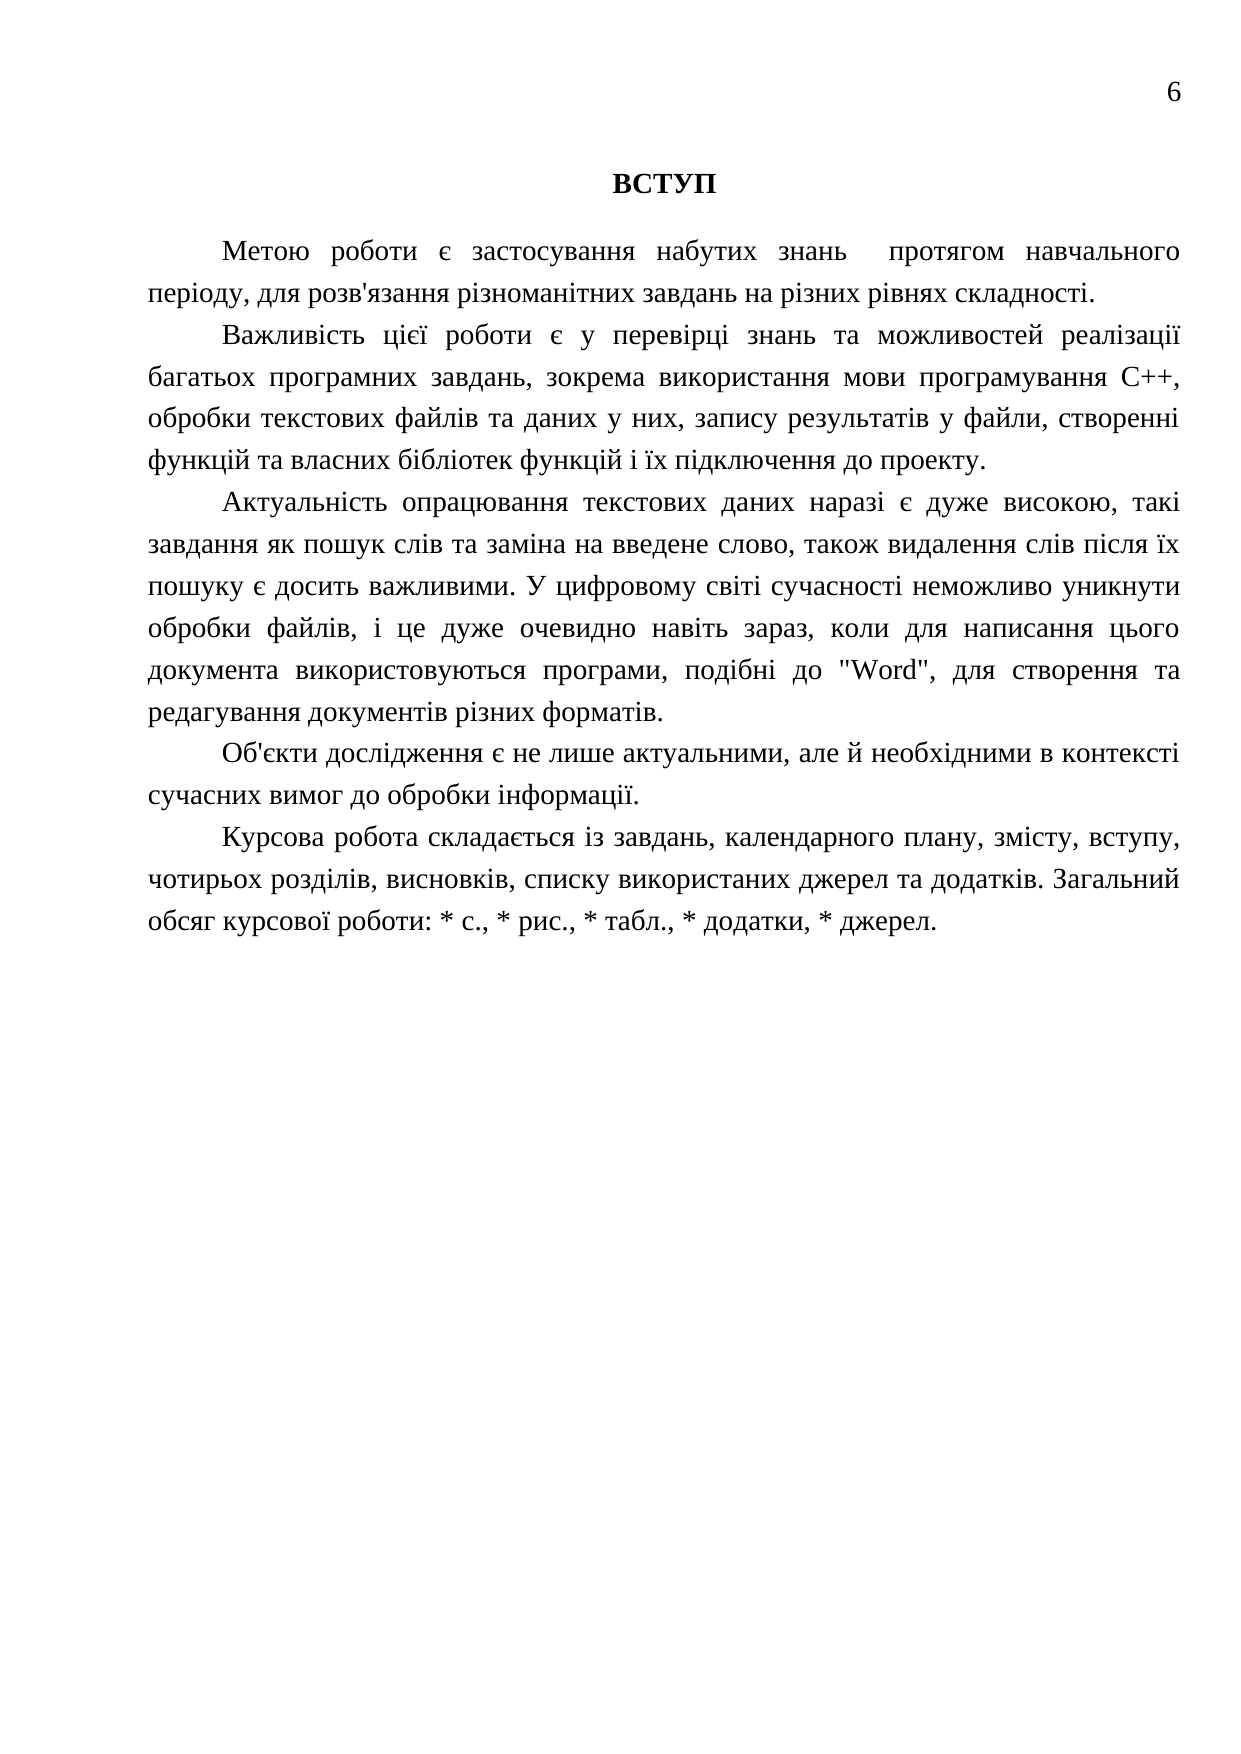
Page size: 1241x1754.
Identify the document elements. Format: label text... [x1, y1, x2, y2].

text Об'єкти дослідження є не лише актуальними, але й необхідними в контексті сучасних вимог до обробки інформації. [148, 736, 1181, 811]
text Важливість цієї роботи є у перевірці знань та можливостей реалізації багатьох програмних завдань, зокрема використання мови програмування C++, обробки текстових файлів та даних у них, запису результатів у файли, створенні функцій та власних бібліотек функцій і їх підключення до проекту. [148, 317, 1181, 476]
text Курсова робота складається із завдань, календарного плану, змісту, вступу, чотирьох розділів, висновків, списку використаних джерел та додатків. Загальний обсяг курсової роботи: * с., * рис., * табл., * додатки, * джерел. [148, 819, 1181, 937]
text Актуальність опрацювання текстових даних наразі є дуже високою, такі завдання як пошук слів та заміна на введене слово, також видалення слів після їх пошуку є досить важливими. У цифровому світі сучасності неможливо уникнути обробки файлів, і це дуже очевидно навіть зараз, коли для написання цього документа використовуються програми, подібні до "Word", для створення та редагування документів різних форматів. [148, 484, 1181, 727]
text Метою роботи є застосування набутих знань протягом навчального періоду, для розв'язання різноманітних завдань на різних рівнях складності. [148, 233, 1181, 308]
subtitle Вступ [148, 166, 1181, 199]
